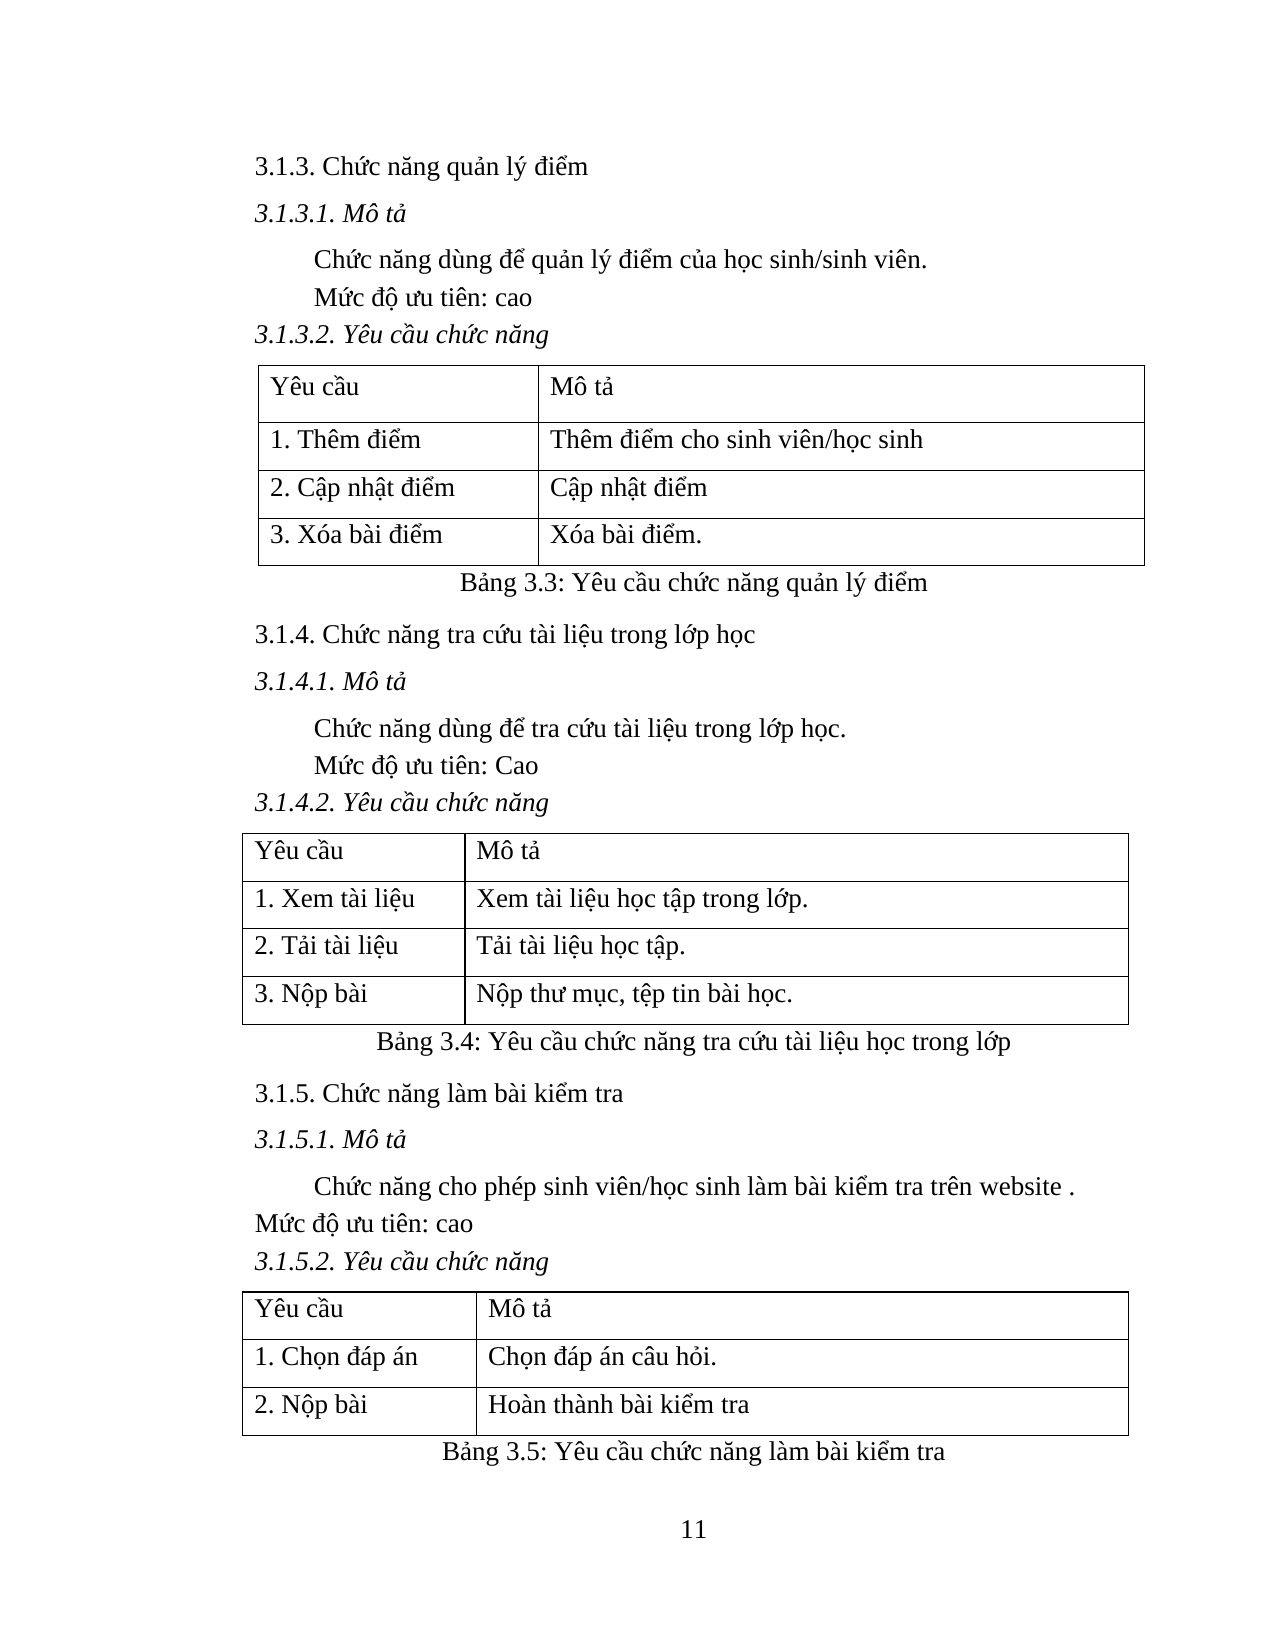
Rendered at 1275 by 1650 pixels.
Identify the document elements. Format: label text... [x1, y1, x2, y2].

table_cell 1. Chọn đáp án [243, 1340, 476, 1387]
table_cell Thêm điểm cho sinh viên/học sinh [539, 423, 1144, 470]
text 3.1.3.1. Mô tả [254, 197, 1125, 228]
subtitle 3.1.5. Chức năng làm bài kiểm tra [254, 1077, 1125, 1108]
table_cell Cập nhật điểm [539, 471, 1144, 518]
text 3.1.4.2. Yêu cầu chức năng [254, 786, 1125, 817]
table_header Yêu cầu [243, 1293, 476, 1339]
table_cell 1. Xem tài liệu [243, 882, 464, 928]
text Chức năng dùng để tra cứu tài liệu trong lớp học. [254, 712, 1125, 743]
table_header Mô tả [477, 1293, 1128, 1339]
text 3.1.3.2. Yêu cầu chức năng [254, 318, 1125, 349]
table_cell 3. Xóa bài điểm [259, 519, 538, 565]
table_header Mô tả [466, 834, 1128, 881]
table_cell 1. Thêm điểm [259, 423, 538, 470]
subtitle 3.1.4. Chức năng tra cứu tài liệu trong lớp học [254, 618, 1125, 649]
text 3.1.5.1. Mô tả [254, 1123, 1125, 1154]
table_cell Xem tài liệu học tập trong lớp. [466, 882, 1128, 928]
subtitle 3.1.3. Chức năng quản lý điểm [254, 150, 1125, 181]
text 3.1.5.2. Yêu cầu chức năng [254, 1245, 1125, 1276]
table_cell Xóa bài điểm. [539, 519, 1144, 565]
table_cell Chọn đáp án câu hỏi. [477, 1340, 1128, 1387]
table_cell Tải tài liệu học tập. [466, 929, 1128, 976]
table_header Yêu cầu [243, 834, 464, 881]
text Mức độ ưu tiên: cao [254, 281, 1125, 312]
table_cell Hoàn thành bài kiểm tra [477, 1388, 1128, 1434]
table_header Mô tả [539, 366, 1144, 422]
table_header Yêu cầu [259, 366, 538, 422]
text Mức độ ưu tiên: Cao [254, 749, 1125, 780]
table_cell 3. Nộp bài [243, 977, 464, 1024]
text 3.1.4.1. Mô tả [254, 665, 1125, 696]
table_cell 2. Cập nhật điểm [259, 471, 538, 518]
text Chức năng cho phép sinh viên/học sinh làm bài kiểm tra trên website . Mức độ ưu tiên: cao [254, 1170, 1125, 1238]
table_cell Nộp thư mục, tệp tin bài học. [466, 977, 1128, 1024]
table_cell 2. Tải tài liệu [243, 929, 464, 976]
table_cell 2. Nộp bài [243, 1388, 476, 1434]
text Chức năng dùng để quản lý điểm của học sinh/sinh viên. [254, 243, 1125, 274]
